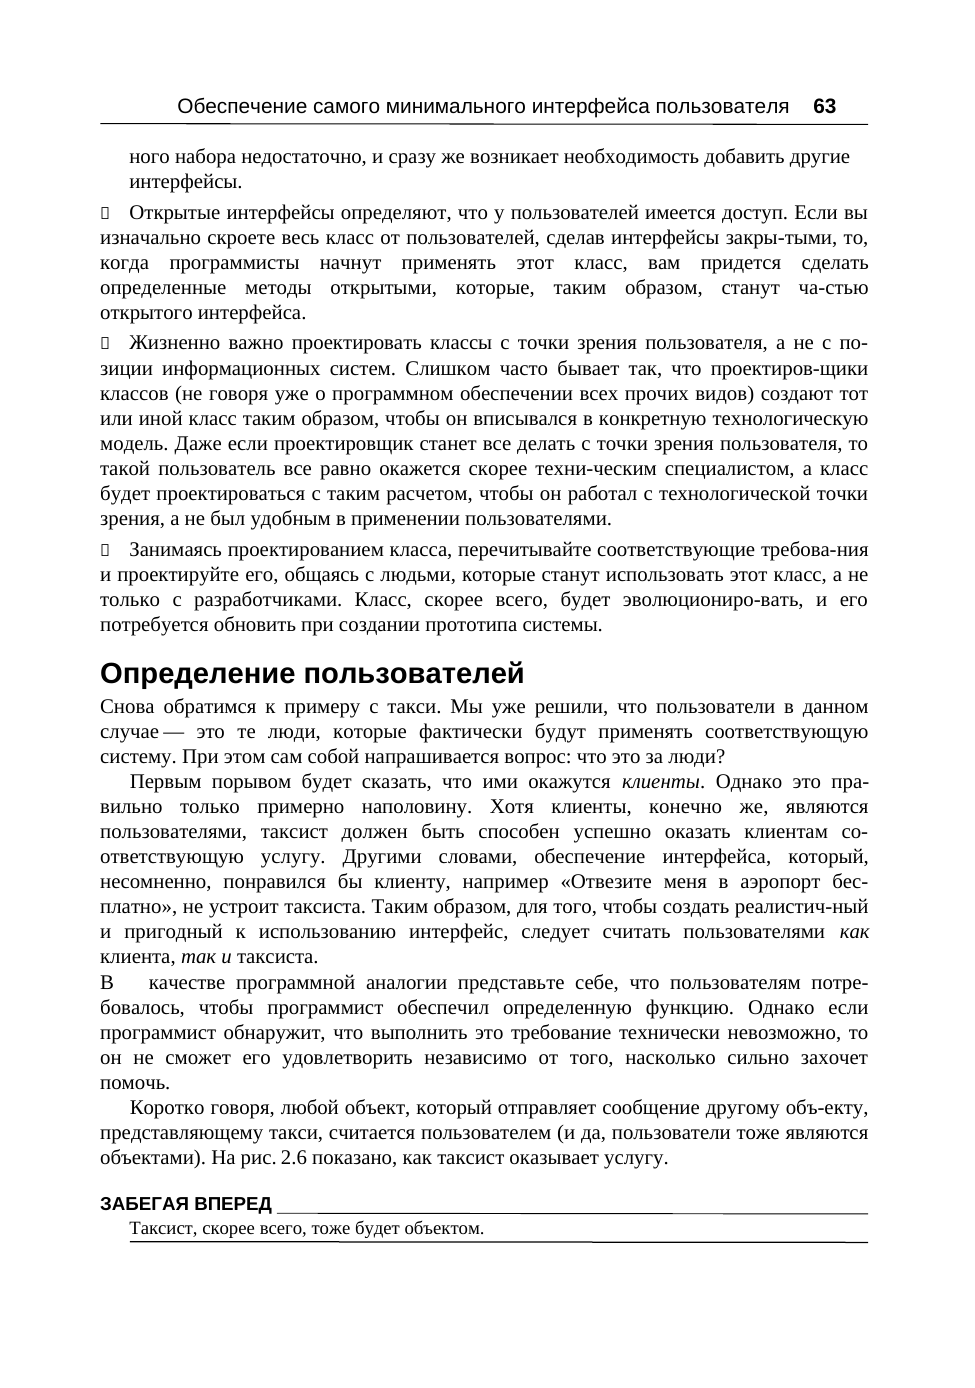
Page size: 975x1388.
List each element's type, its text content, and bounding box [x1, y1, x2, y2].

list Занимаясь проектированием класса, перечитывайте соответствующие требова-ния и проектируйте его, общаясь с людьми, которые станут использовать этот класс, а не только с разработчиками. Класс, скорее всего, будет эволюциониро-вать, и его потребуется обновить при создании прототипа системы. [100, 536, 869, 636]
text Коротко говоря, любой объект, который отправляет сообщение другому объ-екту, представляющему такси, считается пользователем (и да, пользователи тоже являются объектами). На рис. 2.6 показано, как таксист оказывает услугу. [100, 1095, 869, 1169]
list Жизненно важно проектировать классы с точки зрения пользователя, а не с по-зиции информационных систем. Слишком часто бывает так, что проектиров-щики классов (не говоря уже о программном обеспечении всех прочих видов) создают тот или иной класс таким образом, чтобы он вписывался в конкретную технологическую модель. Даже если проектировщик станет все делать с точки зрения пользователя, то такой пользователь все равно окажется скорее техни-ческим специалистом, а класс будет проектироваться с таким расчетом, чтобы он работал с технологической точки зрения, а не был удобным в применении пользователями. [100, 330, 869, 529]
text Снова обратимся к примеру с такси. Мы уже решили, что пользователи в данном случае — это те люди, которые фактически будут применять соответствующую систему. При этом сам собой напрашивается вопрос: что это за люди? [100, 694, 869, 768]
text Определение пользователей [100, 656, 869, 689]
text ного набора недостаточно, и сразу же возникает необходимость добавить другие интерфейсы. [129, 144, 869, 193]
text Обеспечение самого минимального интерфейса пользователя 63 [177, 94, 869, 118]
text Таксист, скорее всего, тоже будет объектом. [129, 1217, 869, 1238]
text Первым порывом будет сказать, что ими окажутся клиенты. Однако это пра-вильно только примерно наполовину. Хотя клиенты, конечно же, являются пользователями, таксист должен быть способен успешно оказать клиентам со-ответствующую услугу. Другими словами, обеспечение интерфейса, который, несомненно, понравился бы клиенту, например «Отвезите меня в аэропорт бес-платно», не устроит таксиста. Таким образом, для того, чтобы создать реалистич-ный и пригодный к использованию интерфейс, следует считать пользователями как клиента, так и таксиста. [100, 769, 869, 968]
text ЗАБЕГАЯ ВПЕРЕД [100, 1193, 869, 1214]
list Открытые интерфейсы определяют, что у пользователей имеется доступ. Если вы изначально скроете весь класс от пользователей, сделав интерфейсы закры-тыми, то, когда программисты начнут применять этот класс, вам придется сделать определенные методы открытыми, которые, таким образом, станут ча-стью открытого интерфейса. [100, 199, 869, 324]
list качестве программной аналогии представьте себе, что пользователям потре-бовалось, чтобы программист обеспечил определенную функцию. Однако если программист обнаружит, что выполнить это требование технически невозможно, то он не сможет его удовлетворить независимо от того, насколько сильно захочет помочь. [100, 969, 869, 1094]
